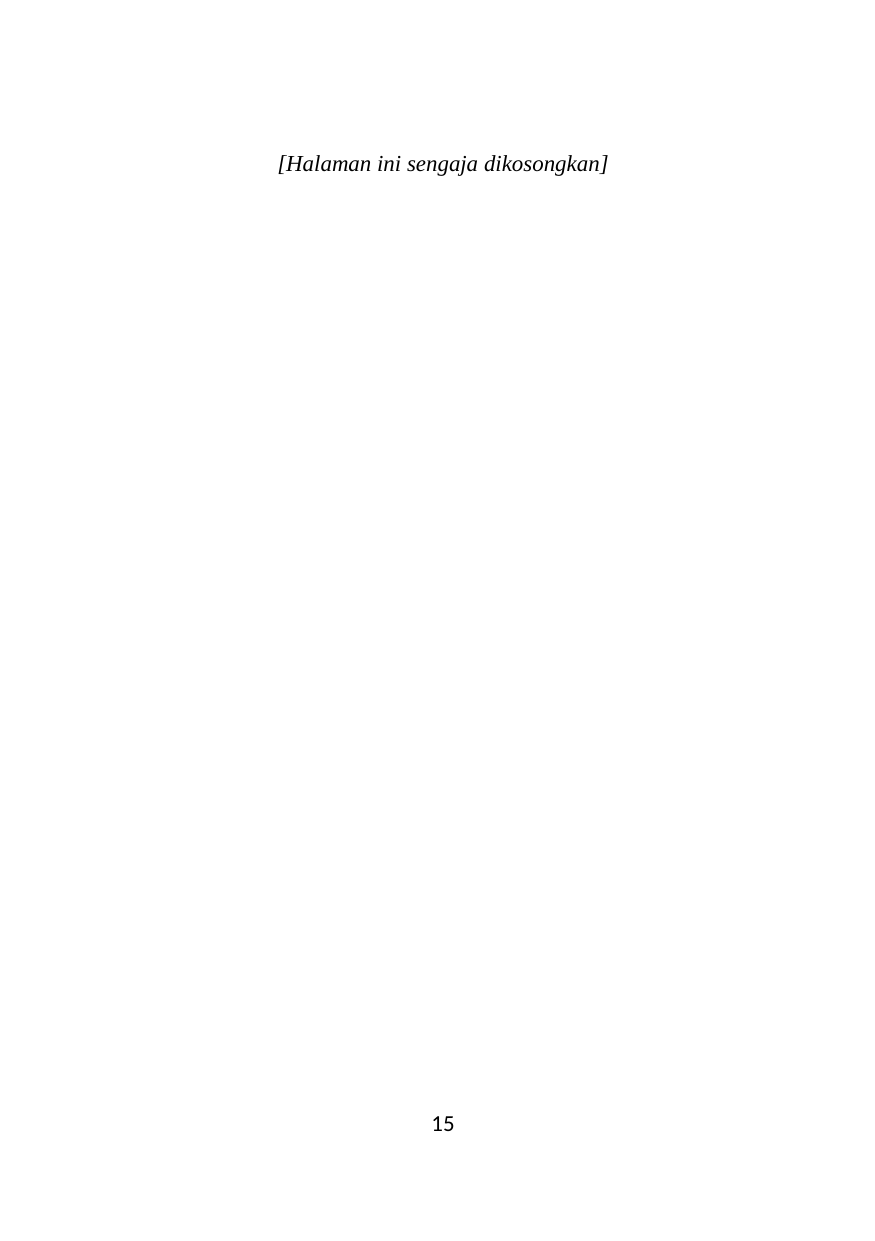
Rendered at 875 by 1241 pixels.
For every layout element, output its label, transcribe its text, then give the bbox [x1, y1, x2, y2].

text [Halaman ini sengaja dikosongkan] [118, 150, 767, 176]
